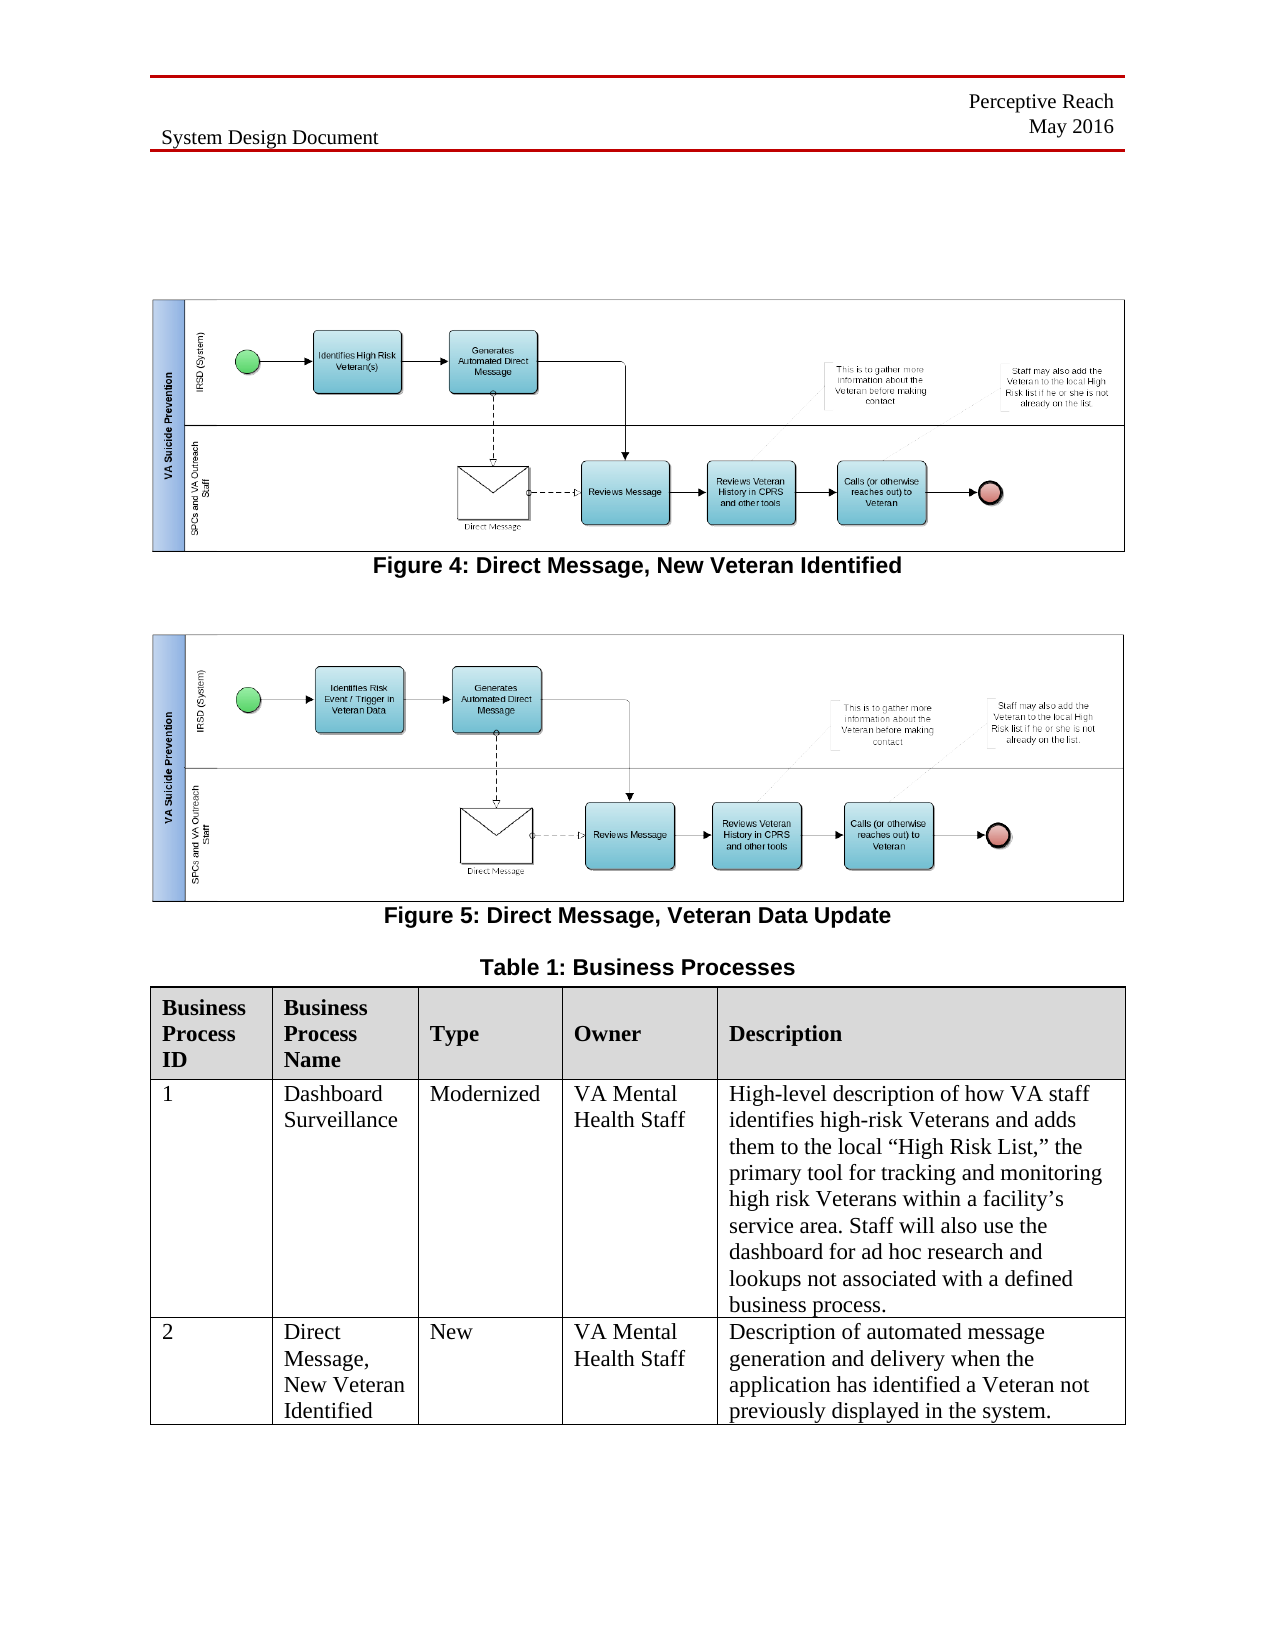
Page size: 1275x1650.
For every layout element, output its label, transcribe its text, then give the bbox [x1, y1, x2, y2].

table_cell Modernized [419, 1080, 562, 1317]
table_header Business Process ID [151, 988, 272, 1079]
table_header Type [419, 988, 562, 1079]
table_cell VA Mental Health Staff [563, 1318, 717, 1424]
table_cell 2 [151, 1318, 272, 1424]
table_cell 1 [151, 1080, 272, 1317]
text Figure 4: Direct Message, New Veteran Identified [150, 297, 1125, 579]
table_cell Direct Message, New Veteran Identified [273, 1318, 418, 1424]
table_cell Dashboard Surveillance [273, 1080, 418, 1317]
table_cell Description of automated message generation and delivery when the application has identified a Veteran not previously displayed in the system. [718, 1318, 1125, 1424]
table_header Owner [563, 988, 717, 1079]
table_cell New [419, 1318, 562, 1424]
table_cell High-level description of how VA staff identifies high-risk Veterans and adds them to the local “High Risk List,” the primary tool for tracking and monitoring high risk Veterans within a facility’s service area. Staff will also use the dashboard for ad hoc research and lookups not associated with a defined business process. [718, 1080, 1125, 1317]
text Table 1: Business Processes [150, 954, 1125, 980]
table_header Description [718, 988, 1125, 1079]
table_cell VA Mental Health Staff [563, 1080, 717, 1317]
table_header Business Process Name [273, 988, 418, 1079]
text Figure 5: Direct Message, Veteran Data Update [150, 902, 1125, 929]
